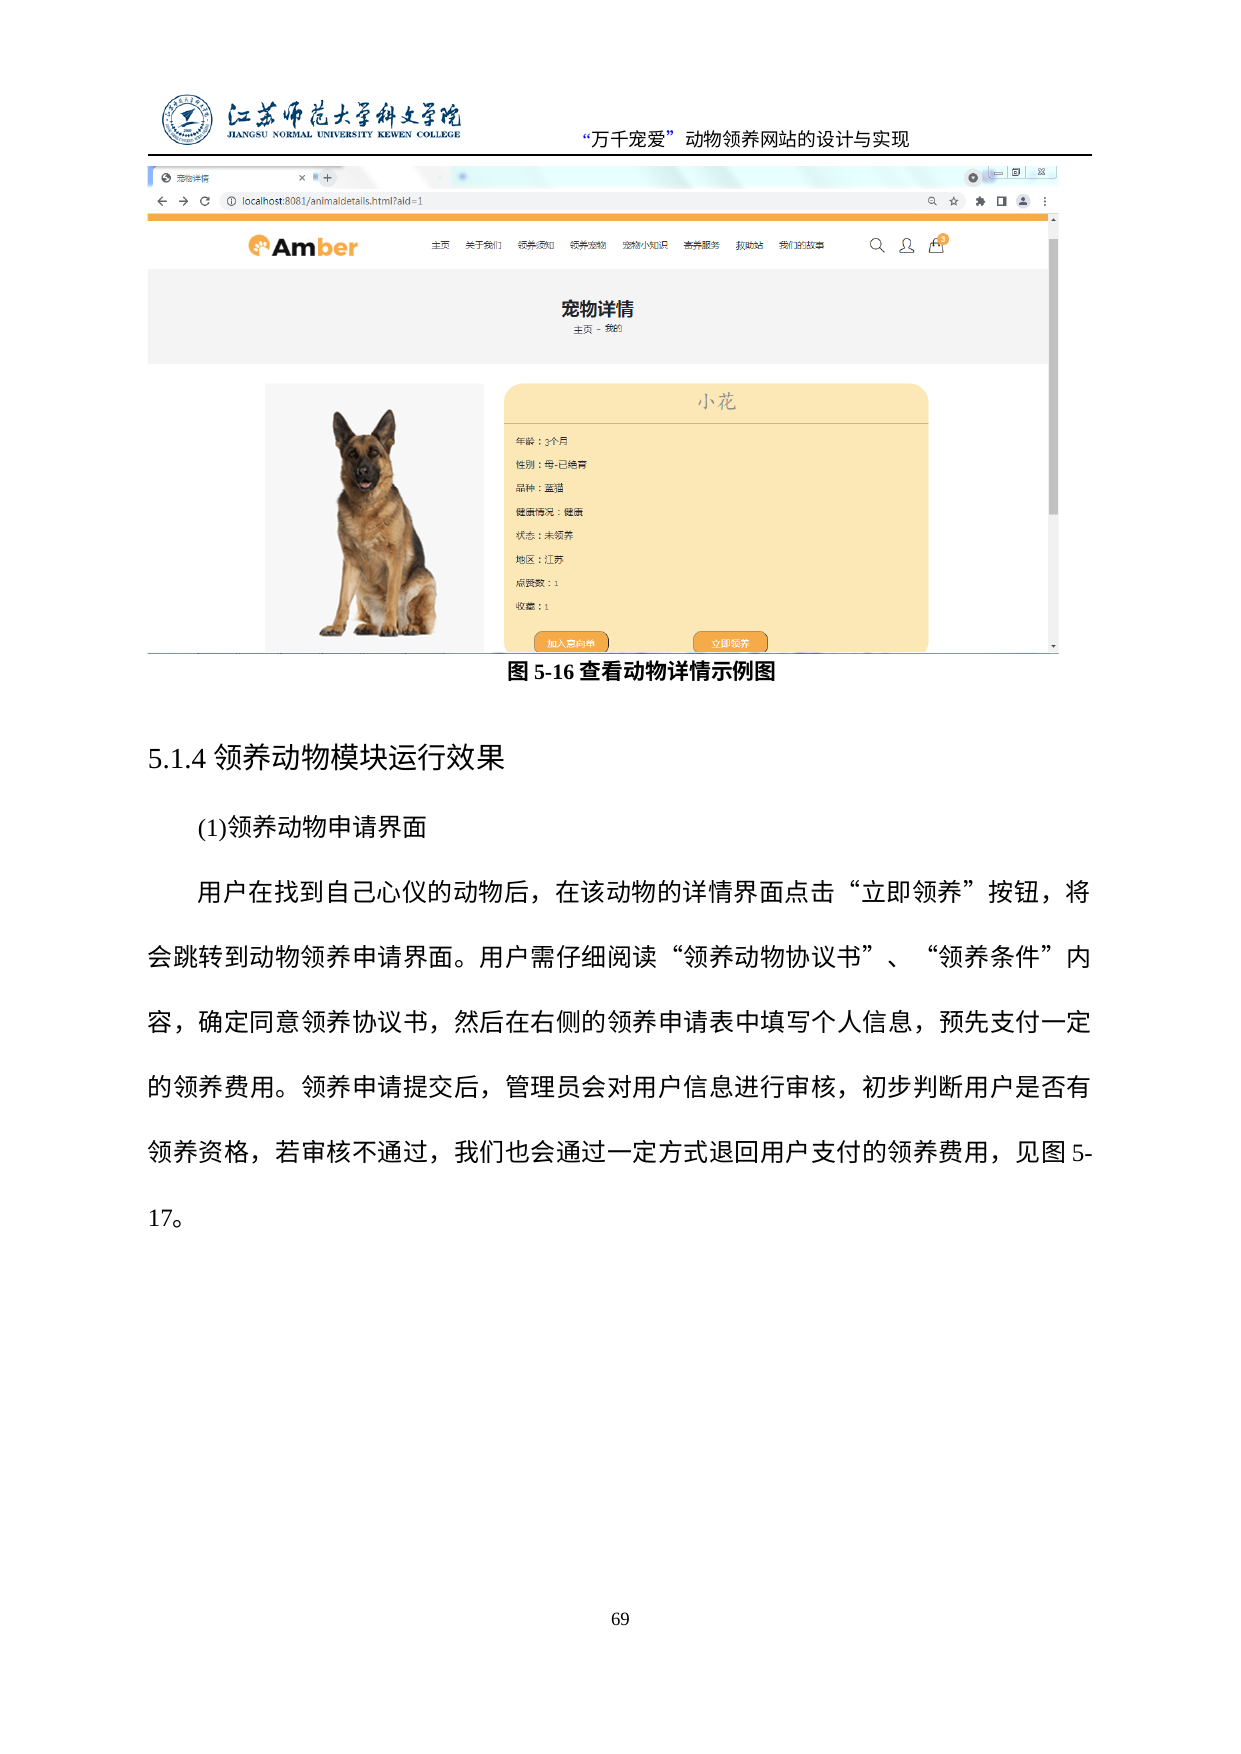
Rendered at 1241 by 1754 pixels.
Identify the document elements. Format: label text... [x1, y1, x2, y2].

text 用户在找到自己心仪的动物后，在该动物的详情界面点击“立即领养”按钮，将会跳转到动物领养申请界面。用户需仔细阅读“领养动物协议书”、“领养条件”内容，确定同意领养协议书，然后在右侧的领养申请表中填写个人信息，预先支付一定的领养费用。领养申请提交后，管理员会对用户信息进行审核，初步判断用户是否有领养资格，若审核不通过，我们也会通过一定方式退回用户支付的领养费用，见图5-17。 [148, 858, 1092, 1248]
picture [147, 166, 1059, 654]
picture [147, 88, 475, 147]
text 5.1.4 领养动物模块运行效果 [148, 735, 1092, 777]
text (1)领养动物申请界面 [148, 793, 1092, 858]
text 图5-16 查看动物详情示例图 [148, 653, 1092, 686]
